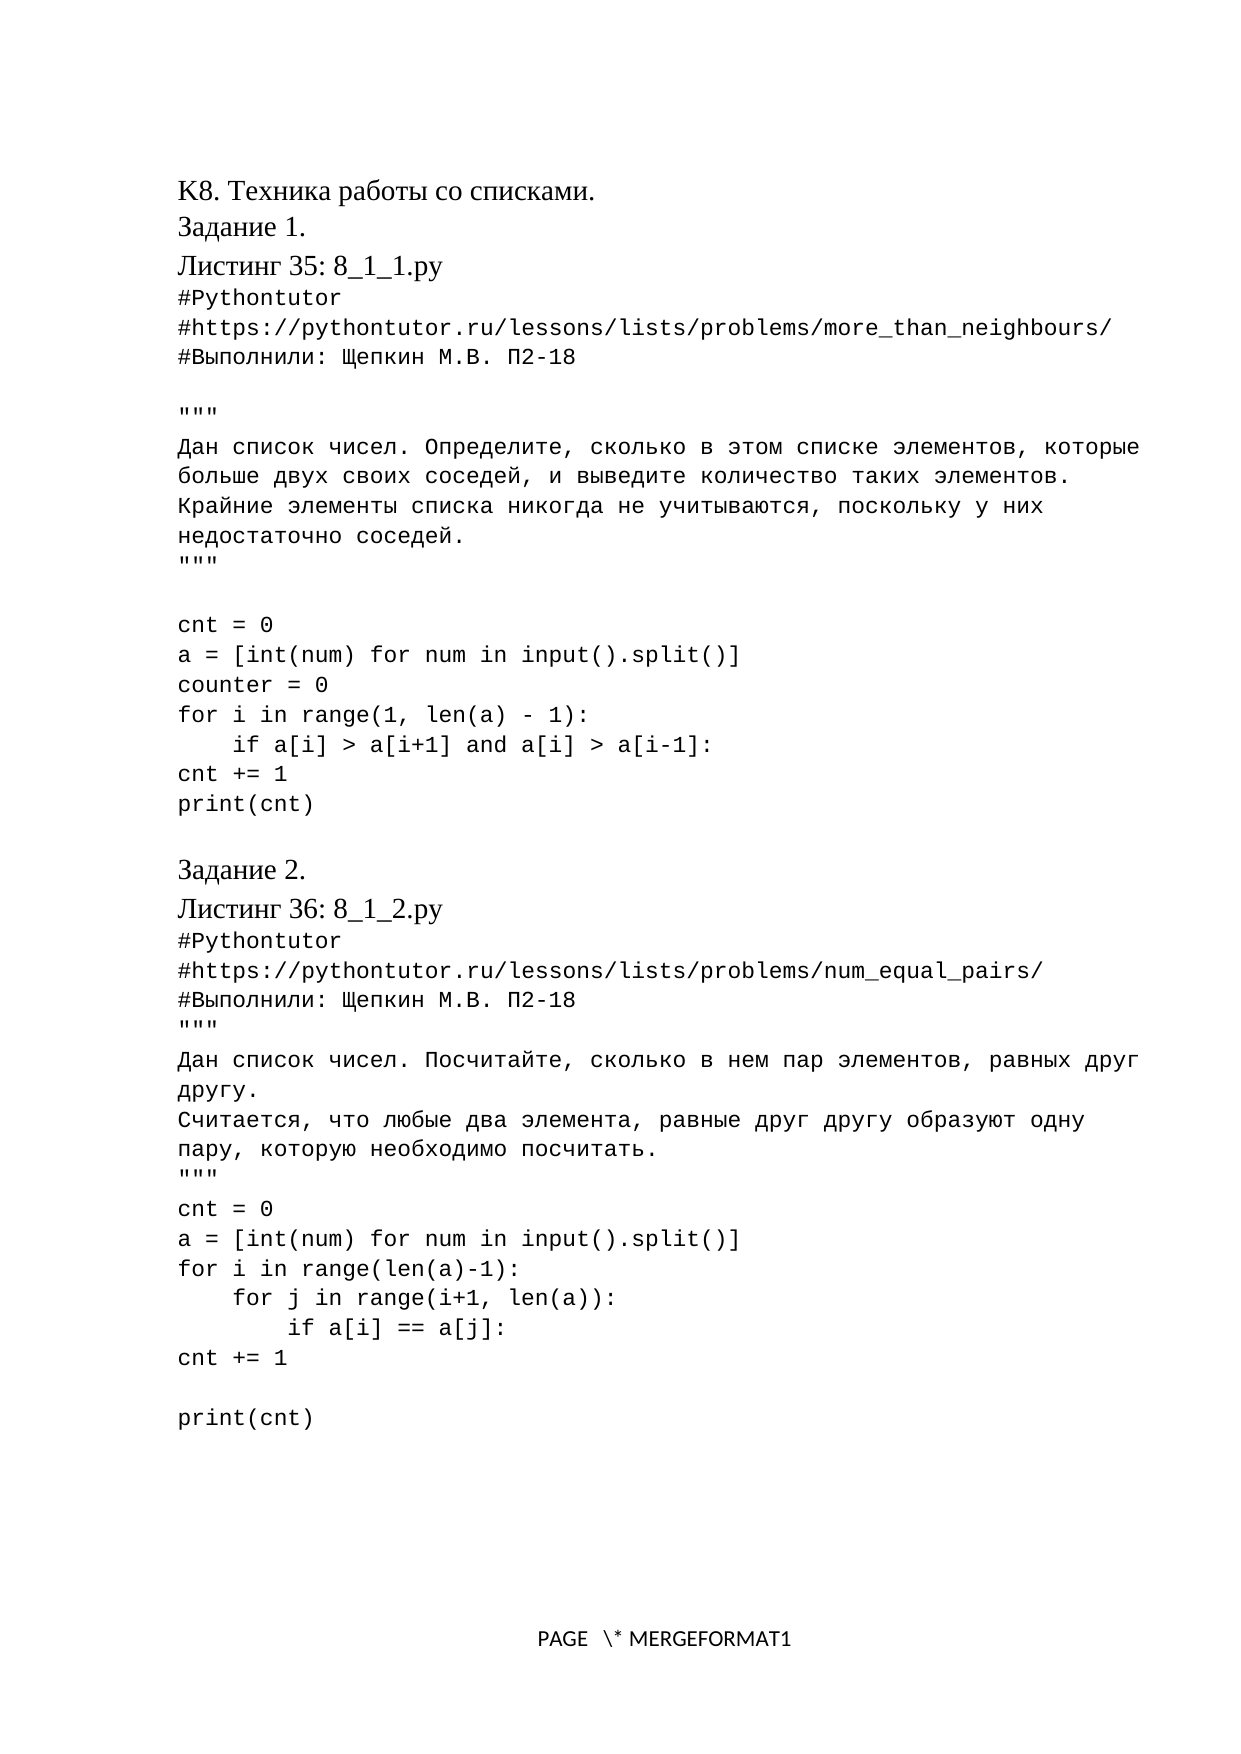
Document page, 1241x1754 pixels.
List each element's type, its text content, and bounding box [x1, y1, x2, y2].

text a = [int(num) for num in input().split()] [177, 644, 1152, 669]
text for i in range(1, len(a) - 1): [177, 703, 1152, 729]
text print(cnt) [177, 793, 1152, 818]
text for i in range(len(a)-1): [177, 1257, 1152, 1283]
text cnt = 0 [177, 1197, 1152, 1223]
text cnt += 1 [177, 1346, 1152, 1372]
text Задание 2. [177, 852, 1152, 886]
text counter = 0 [177, 673, 1152, 699]
text if a[i] == a[j]: [177, 1317, 1152, 1342]
text #https://pythontutor.ru/lessons/lists/problems/more_than_neighbours/ [177, 316, 1152, 342]
text """ [177, 1168, 1152, 1193]
text Задание 1. [177, 209, 1152, 243]
text cnt = 0 [177, 614, 1152, 640]
text #Pythontutor [177, 929, 1152, 955]
text for j in range(i+1, len(a)): [177, 1287, 1152, 1313]
text a = [int(num) for num in input().split()] [177, 1227, 1152, 1253]
text if a[i] > a[i+1] and a[i] > a[i-1]: [177, 733, 1152, 759]
text cnt += 1 [177, 763, 1152, 789]
text """ [177, 554, 1152, 580]
text Листинг 36: 8_1_2.py [177, 891, 1152, 924]
text #https://pythontutor.ru/lessons/lists/problems/num_equal_pairs/ [177, 959, 1152, 985]
text print(cnt) [177, 1406, 1152, 1432]
text #Выполнили: Щепкин М.В. П2-18 [177, 346, 1152, 372]
text """ [177, 405, 1152, 431]
subtitle K8. Техника работы со списками. [177, 173, 1152, 206]
text Крайние элементы списка никогда не учитываются, поскольку у них недостаточно соседей. [177, 495, 1152, 550]
text Дан список чисел. Посчитайте, сколько в нем пар элементов, равных друг другу. [177, 1048, 1152, 1104]
text Дан список чисел. Определите, сколько в этом списке элементов, которые больше двух своих соседей, и выведите количество таких элементов. [177, 435, 1152, 491]
text """ [177, 1019, 1152, 1044]
text #Pythontutor [177, 286, 1152, 312]
text Листинг 35: 8_1_1.py [177, 248, 1152, 281]
text Считается, что любые два элемента, равные друг другу образуют одну пару, которую необходимо посчитать. [177, 1108, 1152, 1164]
text #Выполнили: Щепкин М.В. П2-18 [177, 989, 1152, 1015]
